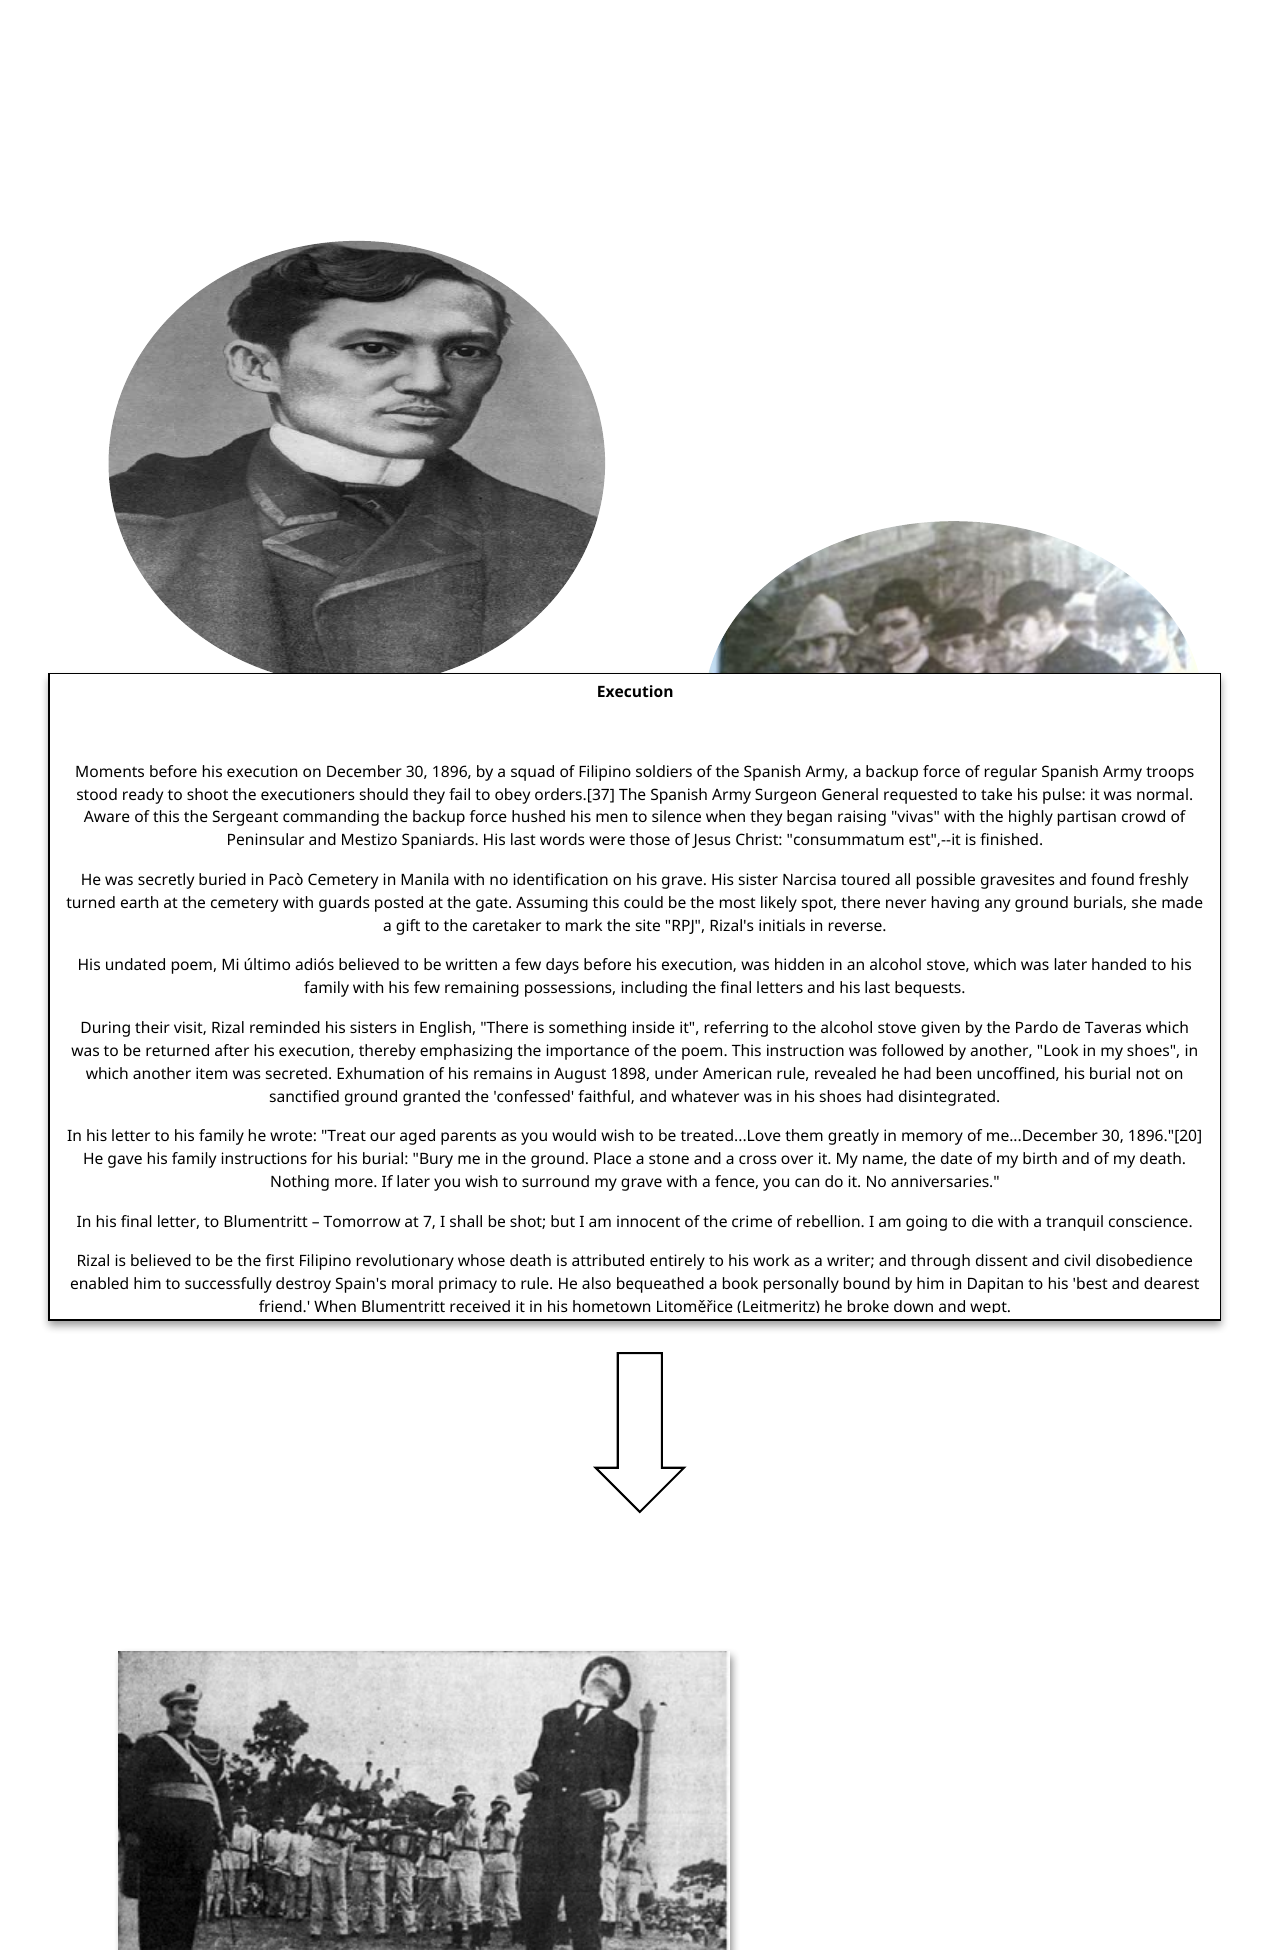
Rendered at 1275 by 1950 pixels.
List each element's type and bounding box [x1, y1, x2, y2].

picture [108, 240, 606, 673]
picture [118, 1651, 730, 1950]
picture [708, 521, 1199, 673]
